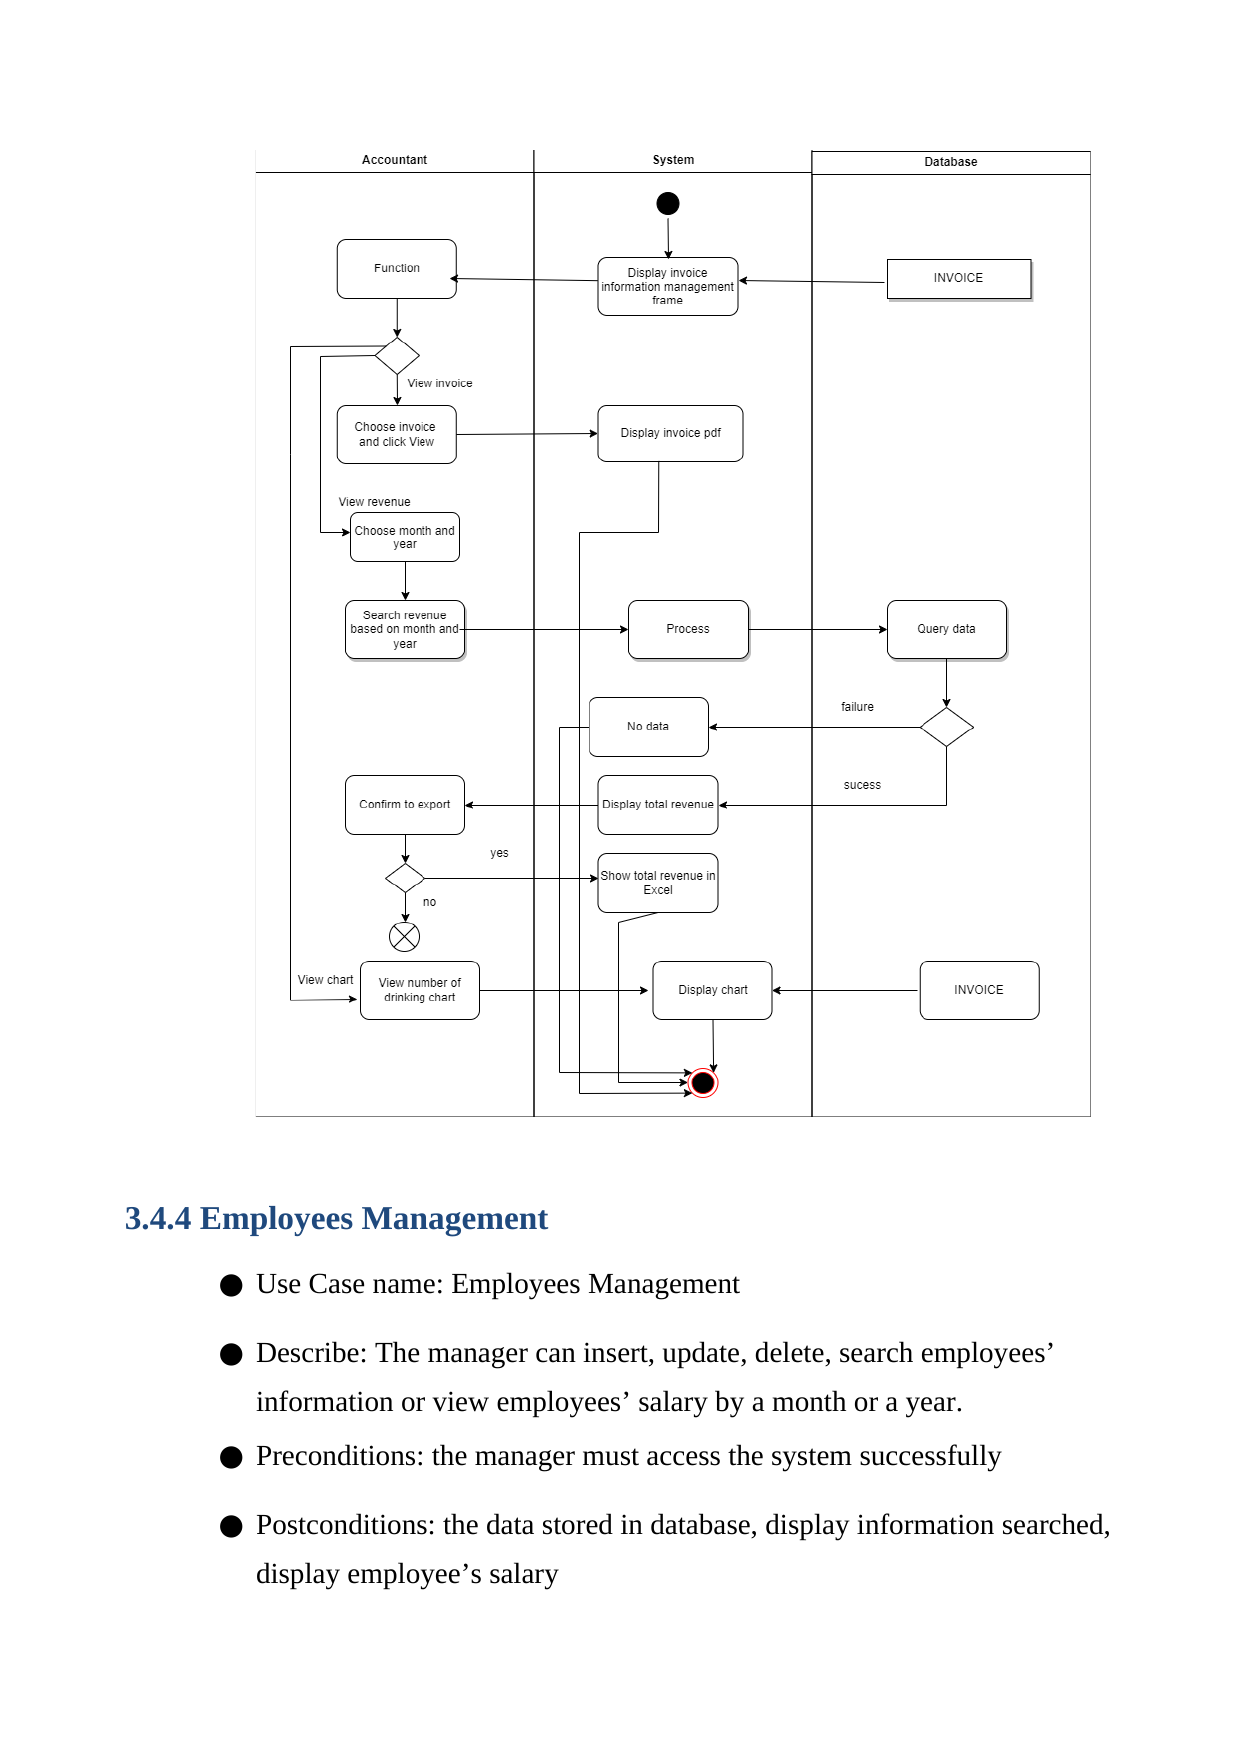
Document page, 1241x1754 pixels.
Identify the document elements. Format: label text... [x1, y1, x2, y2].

list Use Case name: Employees Management [218, 1250, 1115, 1310]
list Postconditions: the data stored in database, display information searched, display employee’s salary [218, 1491, 1115, 1589]
list Preconditions: the manager must access the system successfully [218, 1422, 1115, 1482]
list Describe: The manager can insert, update, delete, search employees’ information or view employees’ salary by a month or a year. [218, 1319, 1115, 1417]
picture [255, 150, 1091, 1117]
subtitle 3.4.4 Employees Management [124, 1198, 1115, 1236]
